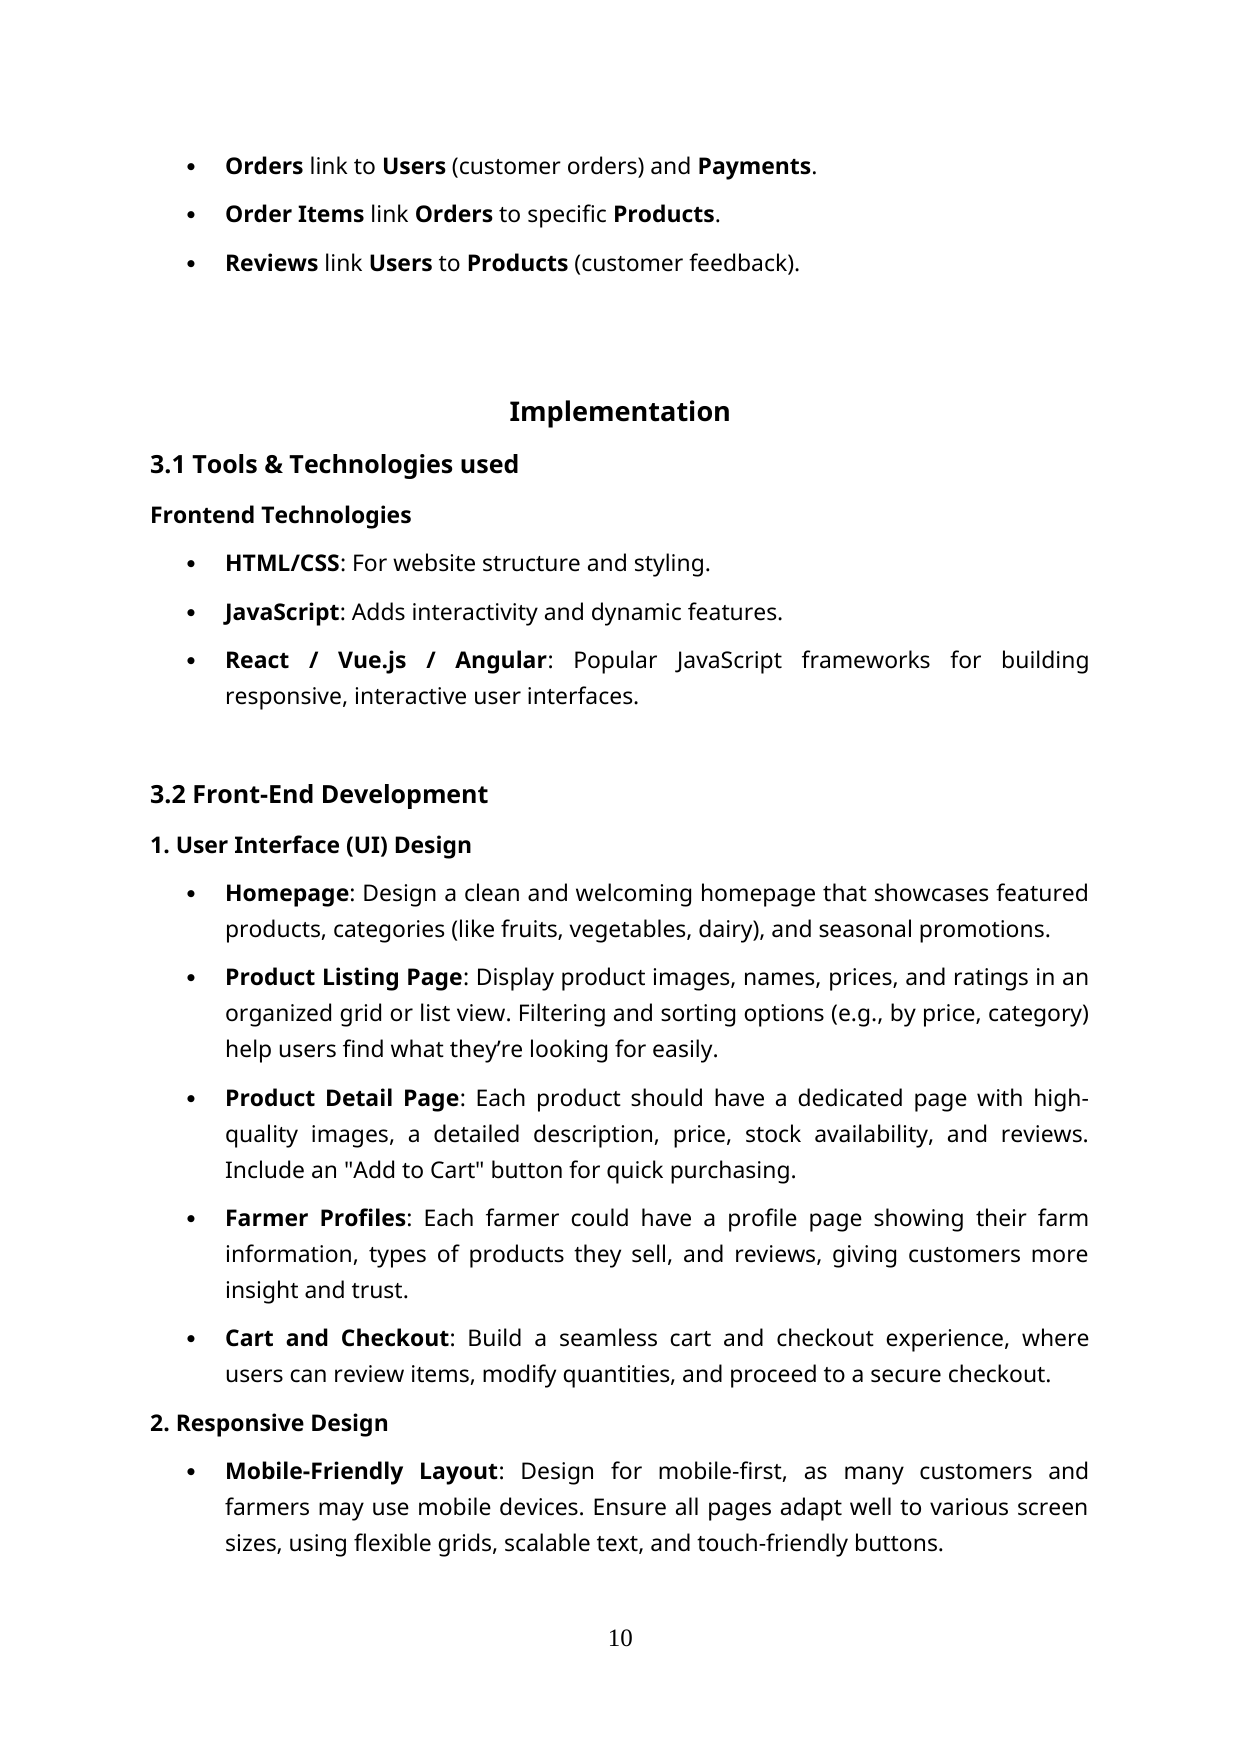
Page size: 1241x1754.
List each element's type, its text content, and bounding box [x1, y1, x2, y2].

text 3.1 Tools & Technologies used [150, 447, 1090, 481]
list Mobile-Friendly Layout: Design for mobile-first, as many customers and farmers may use mobile devices. Ensure all pages adapt well to various screen sizes, using flexible grids, scalable text, and touch-friendly buttons. [187, 1455, 1090, 1558]
list Cart and Checkout: Build a seamless cart and checkout experience, where users can review items, modify quantities, and proceed to a secure checkout. [187, 1322, 1090, 1389]
text 2. Responsive Design [150, 1407, 1090, 1438]
list Product Listing Page: Display product images, names, prices, and ratings in an organized grid or list view. Filtering and sorting options (e.g., by price, category) help users find what they’re looking for easily. [187, 961, 1090, 1064]
list Orders link to Users (customer orders) and Payments. [187, 150, 1090, 181]
list HTML/CSS: For website structure and styling. [187, 547, 1090, 578]
list React / Vue.js / Angular: Popular JavaScript frameworks for building responsive, interactive user interfaces. [187, 644, 1090, 711]
text Frontend Technologies [150, 499, 1090, 530]
list Farmer Profiles: Each farmer could have a profile page showing their farm information, types of products they sell, and reviews, giving customers more insight and trust. [187, 1202, 1090, 1305]
list Product Detail Page: Each product should have a dedicated page with high-quality images, a detailed description, price, stock availability, and reviews. Include an "Add to Cart" button for quick purchasing. [187, 1082, 1090, 1185]
text 1. User Interface (UI) Design [150, 828, 1090, 860]
text 3.2 Front-End Development [150, 777, 1090, 811]
list Homepage: Design a clean and welcoming homepage that showcases featured products, categories (like fruits, vegetables, dairy), and seasonal promotions. [187, 877, 1090, 944]
list Order Items link Orders to specific Products. [187, 198, 1090, 230]
list JavaScript: Adds interactivity and dynamic features. [187, 596, 1090, 627]
list Reviews link Users to Products (customer feedback). [187, 247, 1090, 278]
text Implementation [150, 392, 1090, 429]
